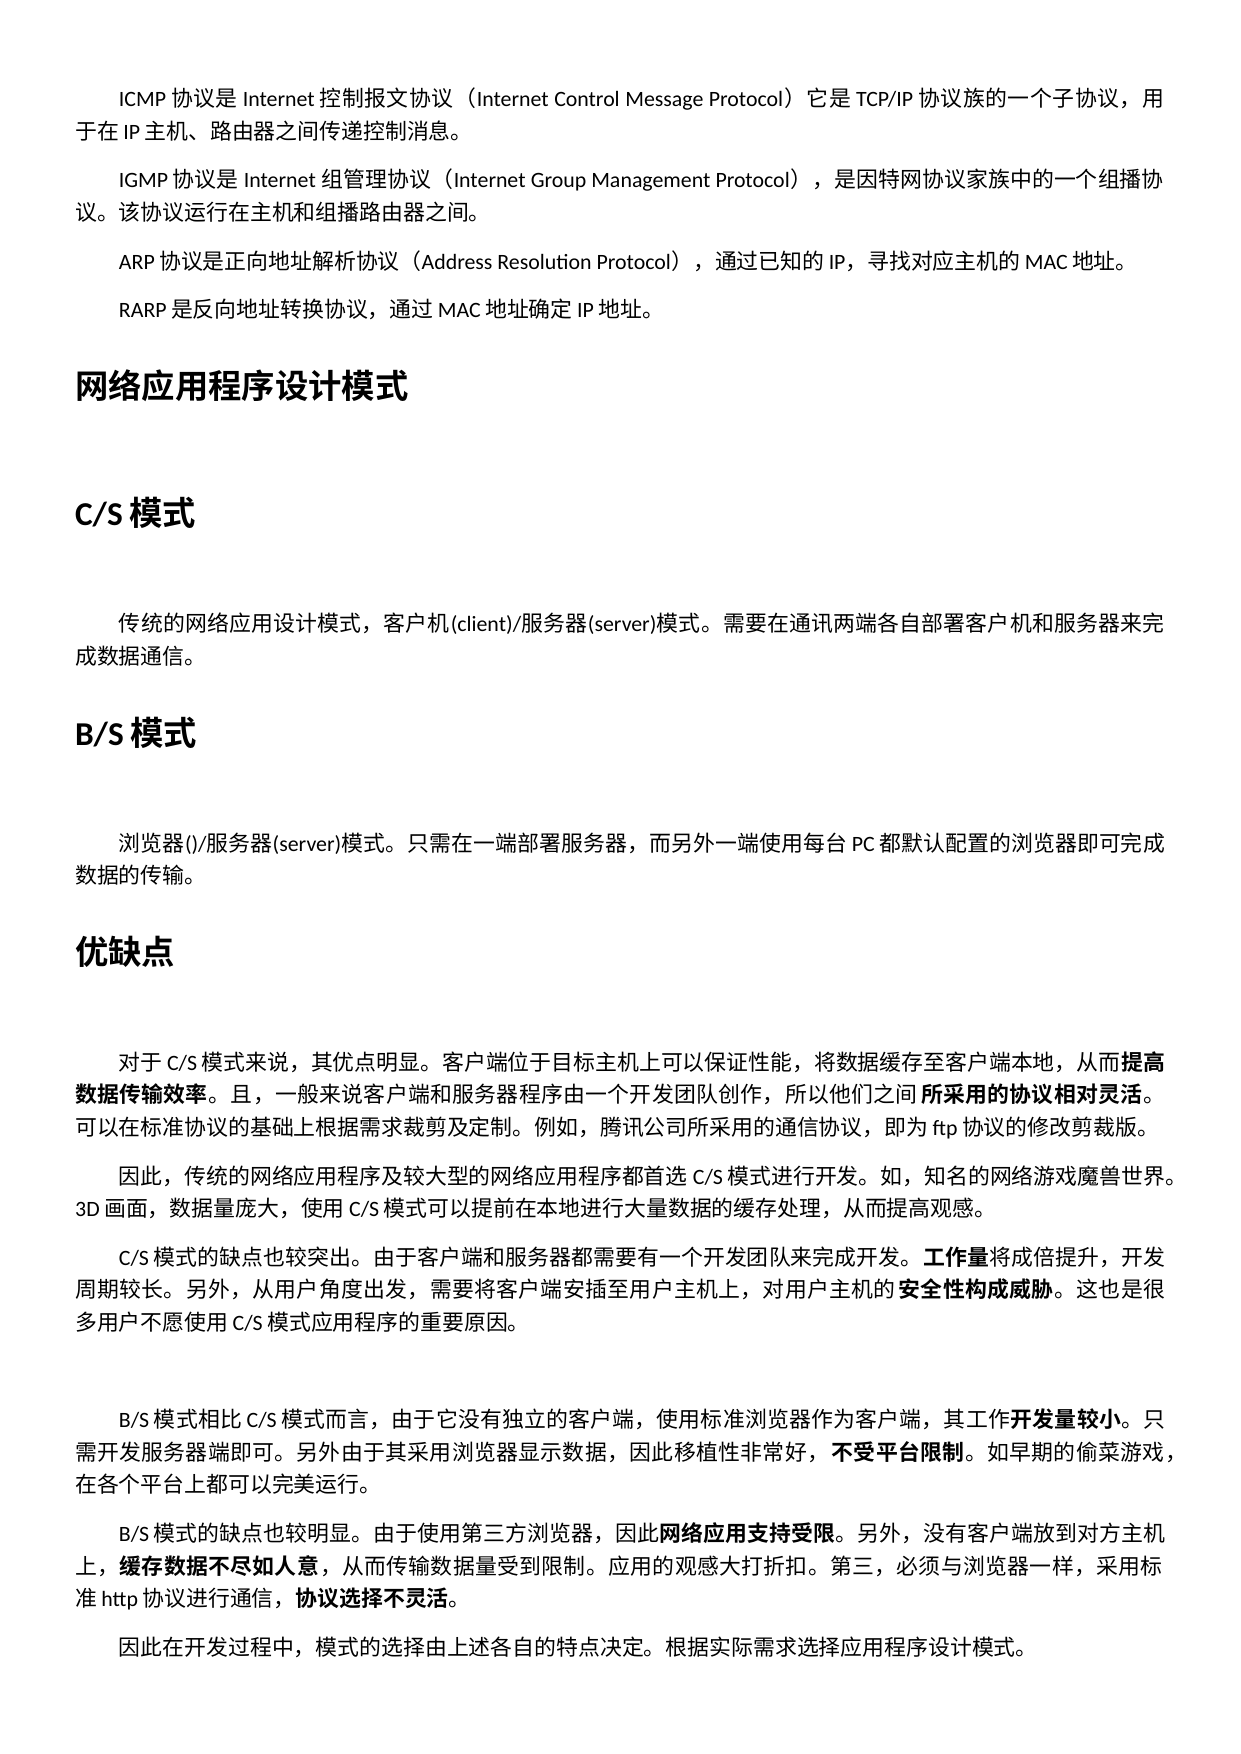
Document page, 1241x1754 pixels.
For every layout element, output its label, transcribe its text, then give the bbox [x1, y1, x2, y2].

text 因此，传统的网络应用程序及较大型的网络应用程序都首选C/S模式进行开发。如，知名的网络游戏魔兽世界。3D画面，数据量庞大，使用C/S模式可以提前在本地进行大量数据的缓存处理，从而提高观感。 [75, 1158, 1165, 1223]
text 传统的网络应用设计模式，客户机(client)/服务器(server)模式。需要在通讯两端各自部署客户机和服务器来完成数据通信。 [75, 606, 1165, 671]
text 对于C/S模式来说，其优点明显。客户端位于目标主机上可以保证性能，将数据缓存至客户端本地，从而提高数据传输效率。且，一般来说客户端和服务器程序由一个开发团队创作，所以他们之间所采用的协议相对灵活。可以在标准协议的基础上根据需求裁剪及定制。例如，腾讯公司所采用的通信协议，即为ftp协议的修改剪裁版。 [75, 1044, 1165, 1142]
text IGMP协议是 Internet 组管理协议（Internet Group Management Protocol），是因特网协议家族中的一个组播协议。该协议运行在主机和组播路由器之间。 [75, 162, 1165, 227]
text C/S模式的缺点也较突出。由于客户端和服务器都需要有一个开发团队来完成开发。工作量将成倍提升，开发周期较长。另外，从用户角度出发，需要将客户端安插至用户主机上，对用户主机的安全性构成威胁。这也是很多用户不愿使用C/S模式应用程序的重要原因。 [75, 1239, 1165, 1337]
text RARP是反向地址转换协议，通过MAC地址确定IP地址。 [75, 292, 1165, 324]
subtitle 优缺点 [75, 917, 1165, 982]
subtitle B/S模式 [75, 698, 1165, 763]
subtitle C/S模式 [75, 479, 1165, 544]
text B/S模式相比C/S模式而言，由于它没有独立的客户端，使用标准浏览器作为客户端，其工作开发量较小。只需开发服务器端即可。另外由于其采用浏览器显示数据，因此移植性非常好，不受平台限制。如早期的偷菜游戏，在各个平台上都可以完美运行。 [75, 1402, 1165, 1499]
text ARP协议是正向地址解析协议（Address Resolution Protocol），通过已知的IP，寻找对应主机的MAC地址。 [75, 243, 1165, 276]
text ICMP协议是Internet控制报文协议（Internet Control Message Protocol）它是TCP/IP协议族的一个子协议，用于在IP主机、路由器之间传递控制消息。 [75, 81, 1165, 146]
text 浏览器()/服务器(server)模式。只需在一端部署服务器，而另外一端使用每台PC都默认配置的浏览器即可完成数据的传输。 [75, 825, 1165, 890]
subtitle 网络应用程序设计模式 [75, 352, 1165, 417]
text B/S模式的缺点也较明显。由于使用第三方浏览器，因此网络应用支持受限。另外，没有客户端放到对方主机上，缓存数据不尽如人意，从而传输数据量受到限制。应用的观感大打折扣。第三，必须与浏览器一样，采用标准http协议进行通信，协议选择不灵活。 [75, 1516, 1165, 1613]
text 因此在开发过程中，模式的选择由上述各自的特点决定。根据实际需求选择应用程序设计模式。 [75, 1629, 1165, 1662]
